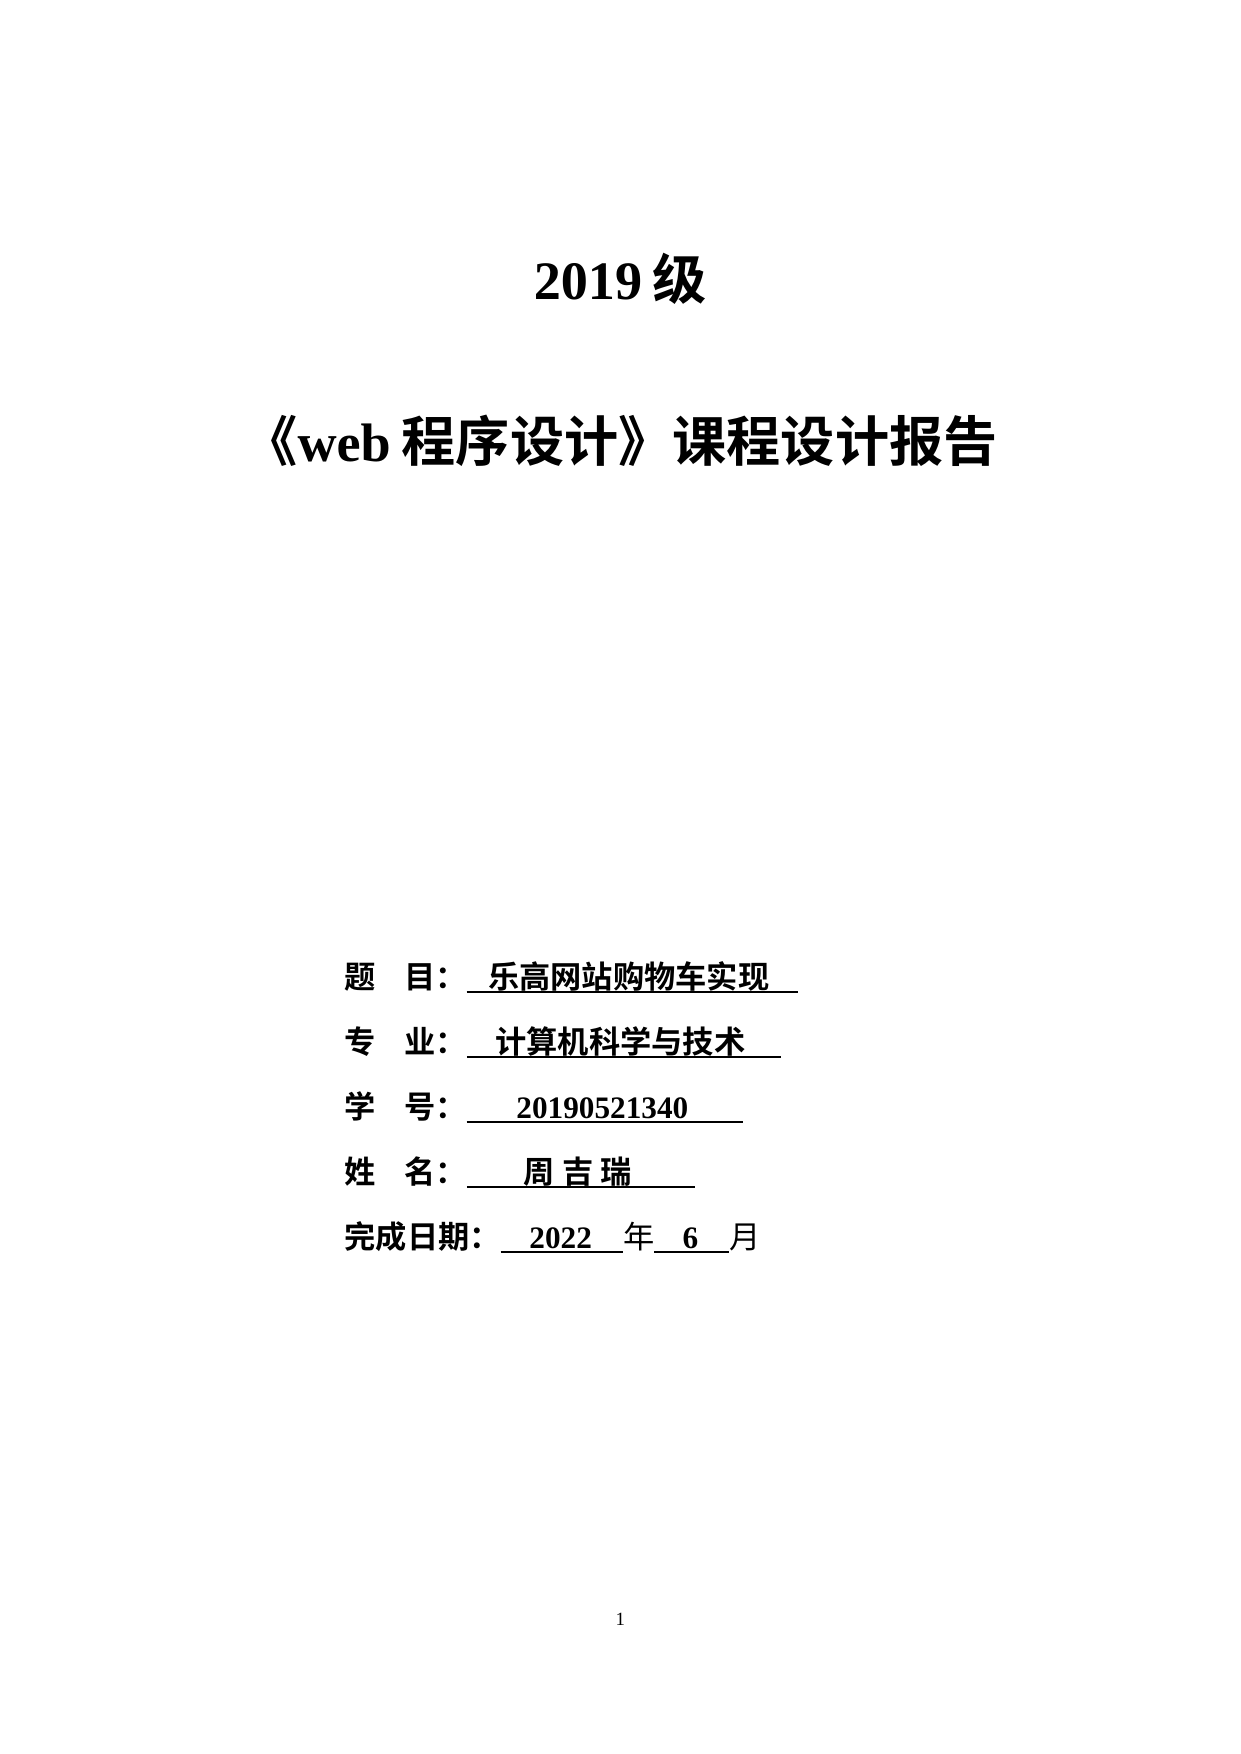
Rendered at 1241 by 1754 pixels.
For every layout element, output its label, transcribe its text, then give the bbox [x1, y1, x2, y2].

text 《web程序设计》课程设计报告 [187, 389, 1053, 487]
text 专 业： 计算机科学与技术 [187, 1007, 1053, 1072]
text 学 号： 20190521340 [187, 1072, 1053, 1137]
text 姓 名： 周 吉 瑞 [187, 1137, 1053, 1202]
text 完成日期： 2022 年 6 月 [187, 1202, 1053, 1267]
text 2019级 [187, 227, 1053, 324]
text 题 目： 乐高网站购物车实现 [187, 942, 1053, 1007]
